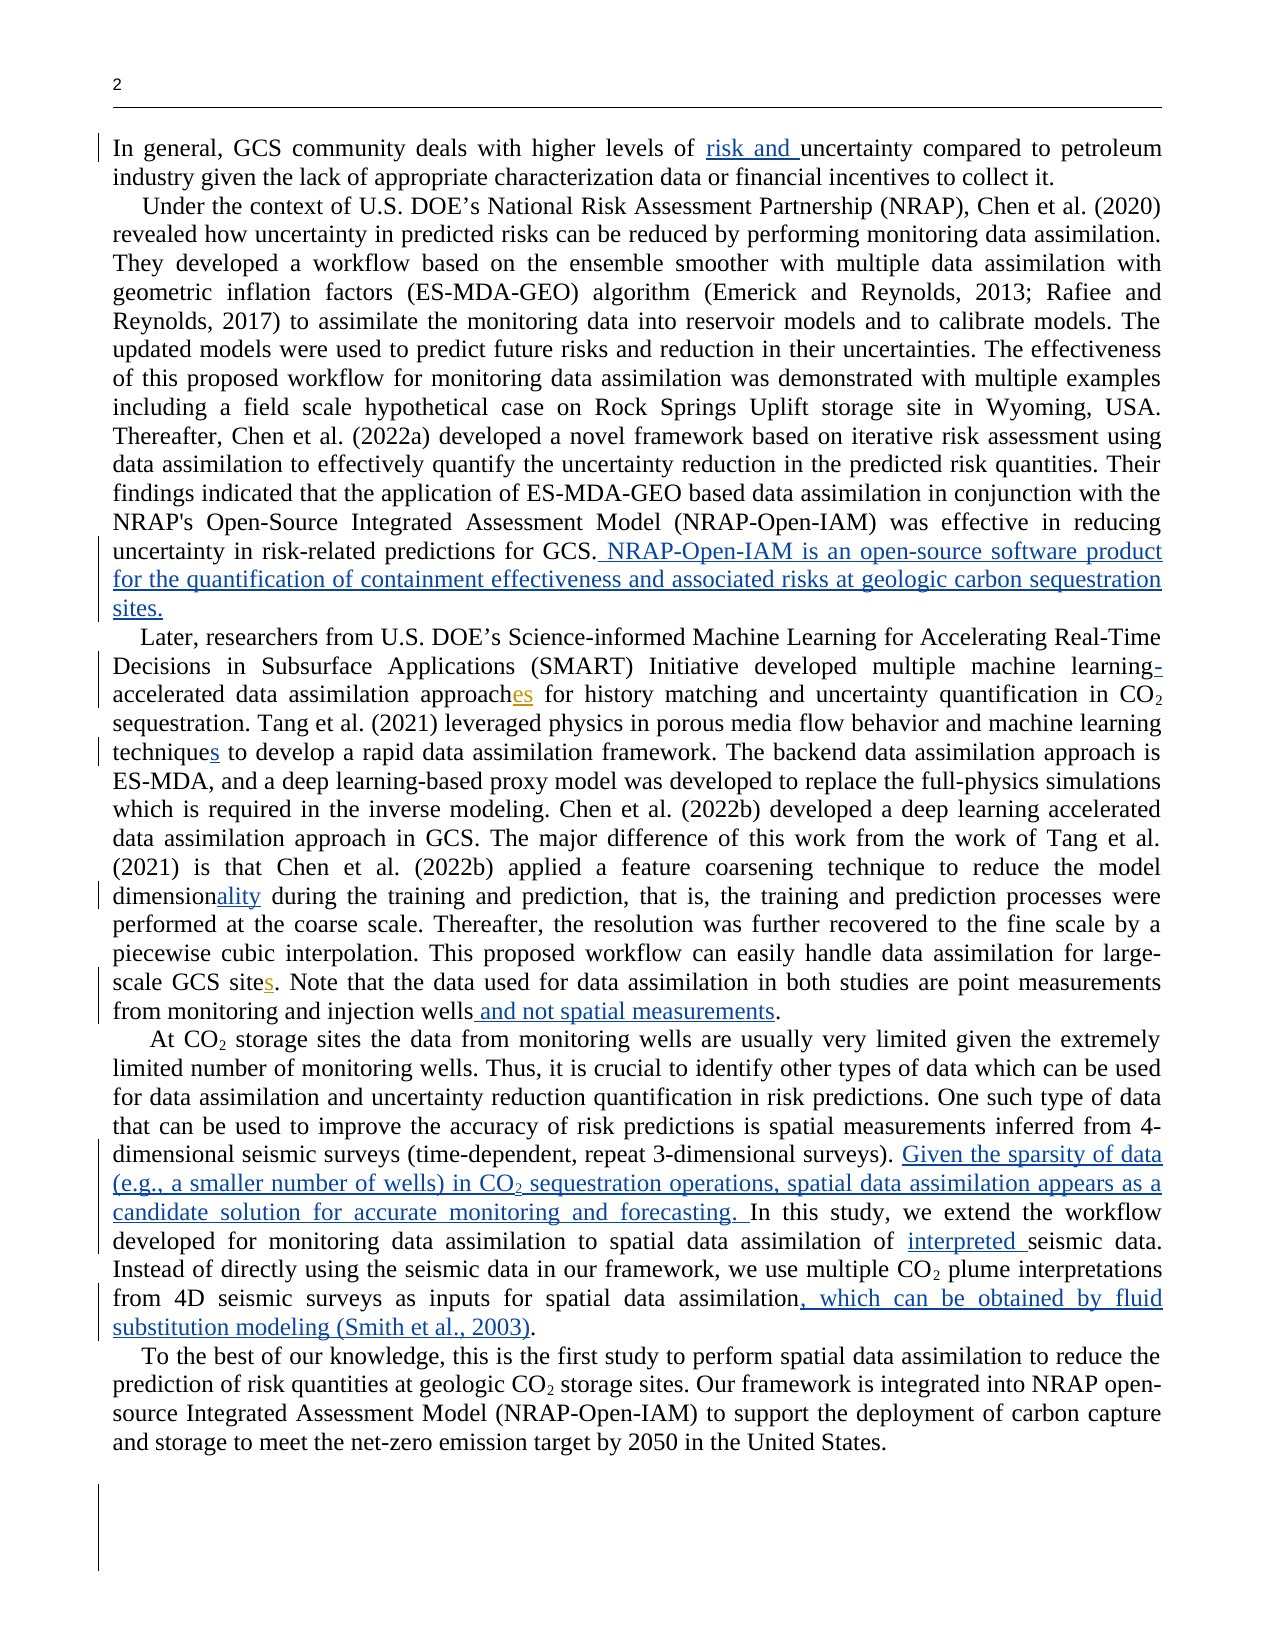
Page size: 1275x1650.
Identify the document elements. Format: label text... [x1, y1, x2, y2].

text To the best of our knowledge, this is the first study to perform spatial data assimilation to reduce the prediction of risk quantities at geologic CO2 storage sites. Our framework is integrated into NRAP open-source Integrated Assessment Model (NRAP-Open-IAM) to support the deployment of carbon capture and storage to meet the net-zero emission target by 2050 in the United States. [112, 1341, 1162, 1456]
text Later, researchers from U.S. DOE’s Science-informed Machine Learning for Accelerating Real-Time Decisions in Subsurface Applications (SMART) Initiative developed multiple machine learningaccelerated data assimilation approach for history matching and uncertainty quantification in CO2 sequestration. Tang et al. (2021) leveraged physics in porous media flow behavior and machine learning technique to develop a rapid data assimilation framework. The backend data assimilation approach is ES-MDA, and a deep learning-based proxy model was developed to replace the full-physics simulations which is required in the inverse modeling. Chen et al. (2022b) developed a deep learning accelerated data assimilation approach in GCS. The major difference of this work from the work of Tang et al. (2021) is that Chen et al. (2022b) applied a feature coarsening technique to reduce the model dimension during the training and prediction, that is, the training and prediction processes were performed at the coarse scale. Thereafter, the resolution was further recovered to the fine scale by a piecewise cubic interpolation. This proposed workflow can easily handle data assimilation for large-scale GCS site. Note that the data used for data assimilation in both studies are point measurements from monitoring and injection wells. [112, 622, 1162, 1024]
text At CO2 storage sites the data from monitoring wells are usually very limited given the extremely limited number of monitoring wells. Thus, it is crucial to identify other types of data which can be used for data assimilation and uncertainty reduction quantification in risk predictions. One such type of data that can be used to improve the accuracy of risk predictions is spatial measurements inferred from 4-dimensional seismic surveys (time-dependent, repeat 3-dimensional surveys). In this study, we extend the workflow developed for monitoring data assimilation to spatial data assimilation of seismic data. Instead of directly using the seismic data in our framework, we use multiple CO2 plume interpretations from 4D seismic surveys as inputs for spatial data assimilation. [112, 1024, 1162, 1341]
text Under the context of U.S. DOE’s National Risk Assessment Partnership (NRAP), Chen et al. (2020) revealed how uncertainty in predicted risks can be reduced by performing monitoring data assimilation. They developed a workflow based on the ensemble smoother with multiple data assimilation with geometric inflation factors (ES-MDA-GEO) algorithm (Emerick and Reynolds, 2013; Rafiee and Reynolds, 2017) to assimilate the monitoring data into reservoir models and to calibrate models. The updated models were used to predict future risks and reduction in their uncertainties. The effectiveness of this proposed workflow for monitoring data assimilation was demonstrated with multiple examples including a field scale hypothetical case on Rock Springs Uplift storage site in Wyoming, USA. Thereafter, Chen et al. (2022a) developed a novel framework based on iterative risk assessment using data assimilation to effectively quantify the uncertainty reduction in the predicted risk quantities. Their findings indicated that the application of ES-MDA-GEO based data assimilation in conjunction with the NRAP's Open-Source Integrated Assessment Model (NRAP-Open-IAM) was effective in reducing uncertainty in risk-related predictions for GCS. [112, 191, 1162, 589]
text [112, 133, 1162, 191]
